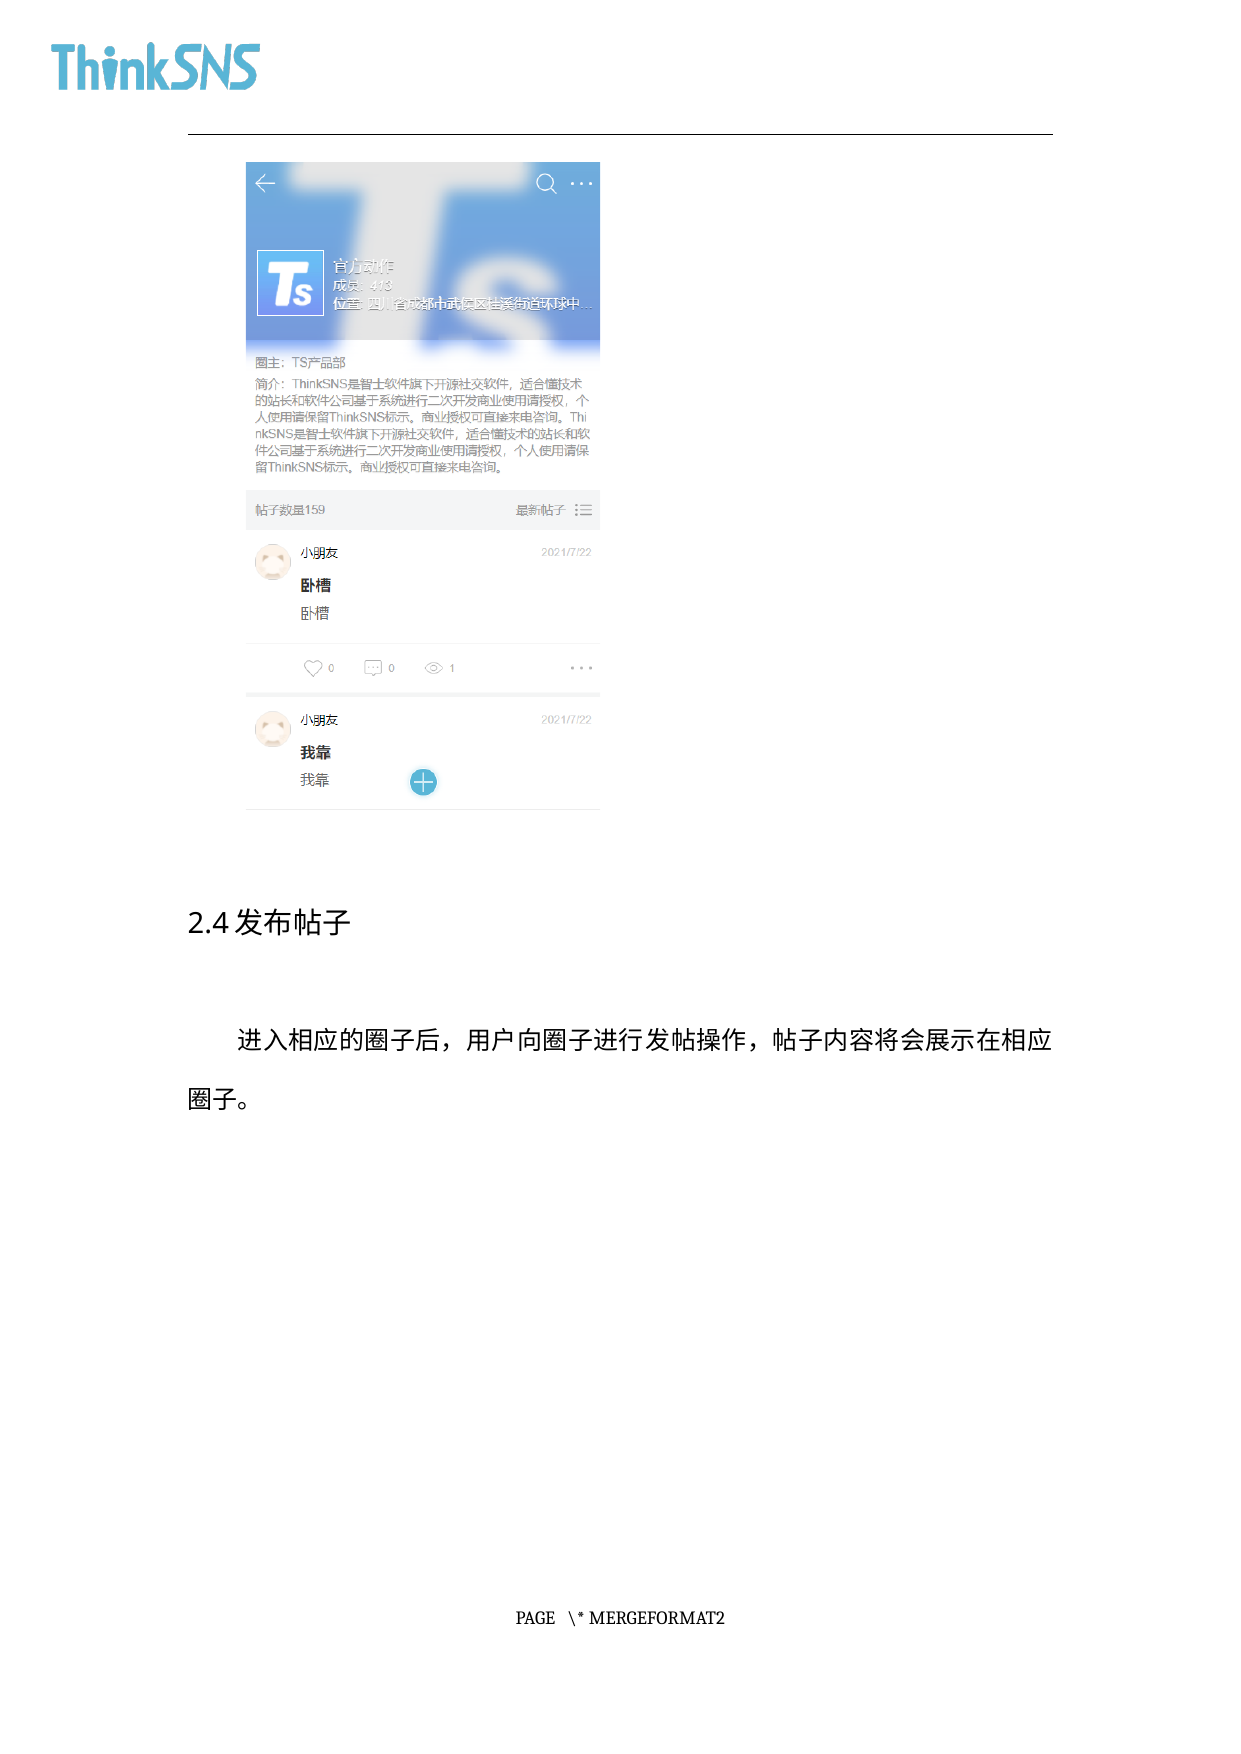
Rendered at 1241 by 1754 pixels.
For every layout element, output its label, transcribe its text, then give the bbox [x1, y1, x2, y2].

subtitle 2.4发布帖子 [187, 881, 1053, 961]
text 进入相应的圈子后，用户向圈子进行发帖操作，帖子内容将会展示在相应圈子。 [187, 1018, 1053, 1118]
picture [245, 162, 601, 815]
picture [42, 40, 269, 94]
